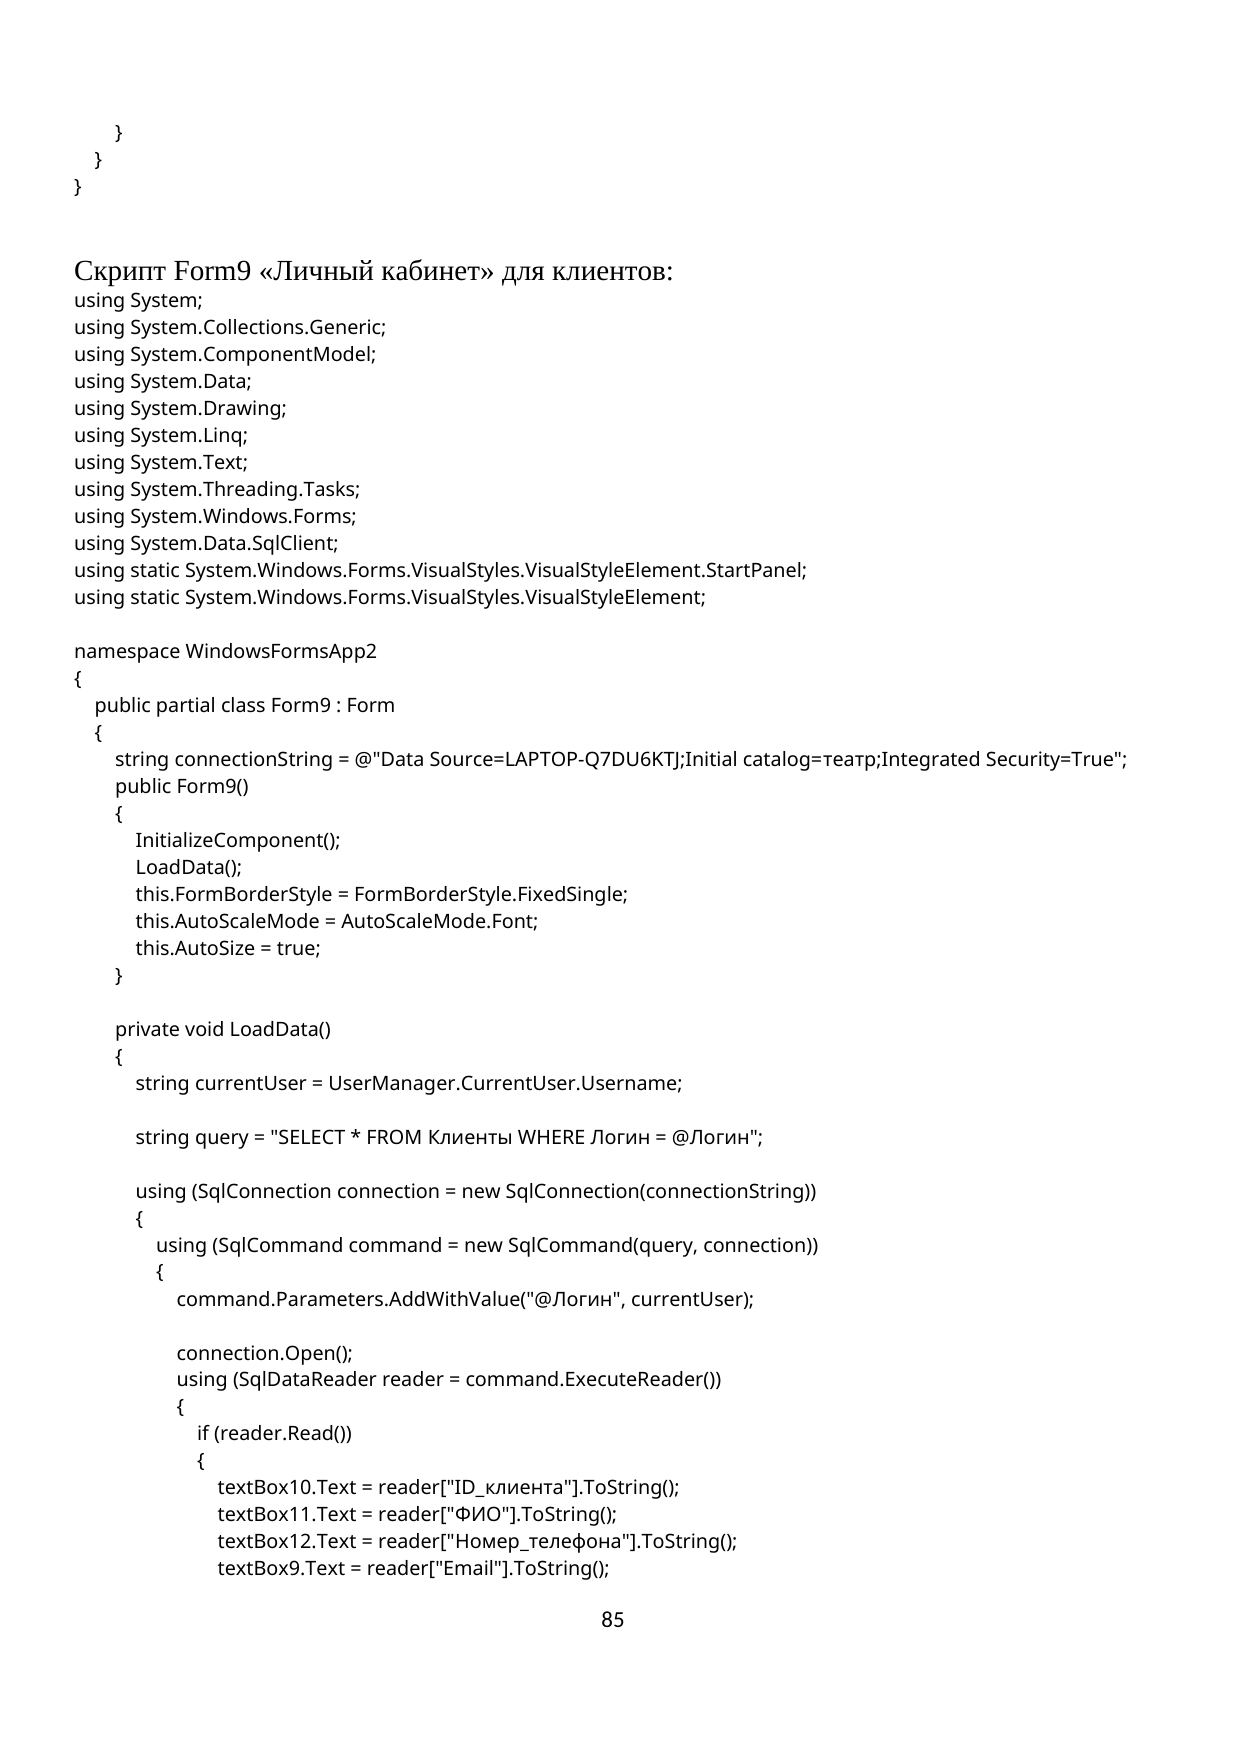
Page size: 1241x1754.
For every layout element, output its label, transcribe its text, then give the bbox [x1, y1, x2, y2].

text textBox11.Text = reader["ФИО"].ToString(); [74, 1501, 1152, 1528]
text using System.ComponentModel; [74, 341, 1152, 367]
text { [74, 718, 1152, 745]
text namespace WindowsFormsApp2 [74, 637, 1152, 664]
text using (SqlDataReader reader = command.ExecuteReader()) [74, 1366, 1152, 1393]
text string query = "SELECT * FROM Клиенты WHERE Логин = @Логин"; [74, 1123, 1152, 1150]
text using System.Text; [74, 448, 1152, 475]
text this.AutoSize = true; [74, 934, 1152, 961]
text string currentUser = UserManager.CurrentUser.Username; [74, 1069, 1152, 1096]
text textBox9.Text = reader["Email"].ToString(); [74, 1554, 1152, 1582]
text using System.Drawing; [74, 394, 1152, 421]
text string connectionString = @"Data Source=LAPTOP-Q7DU6KTJ;Initial catalog=театр;Integrated Security=True"; [74, 745, 1152, 772]
text public partial class Form9 : Form [74, 691, 1152, 718]
text using System; [74, 287, 1152, 313]
text textBox10.Text = reader["ID_клиента"].ToString(); [74, 1474, 1152, 1501]
text { [74, 1393, 1152, 1420]
text { [74, 1204, 1152, 1231]
text using System.Collections.Generic; [74, 313, 1152, 341]
text using System.Data.SqlClient; [74, 529, 1152, 556]
text { [74, 664, 1152, 691]
text textBox12.Text = reader["Номер_телефона"].ToString(); [74, 1528, 1152, 1554]
text public Form9() [74, 772, 1152, 799]
text InitializeComponent(); [74, 826, 1152, 853]
text { [74, 1258, 1152, 1285]
text this.FormBorderStyle = FormBorderStyle.FixedSingle; [74, 880, 1152, 907]
text } [74, 961, 1152, 988]
text Скрипт Form9 «Личный кабинет» для клиентов: [74, 253, 1152, 287]
text command.Parameters.AddWithValue("@Логин", currentUser); [74, 1285, 1152, 1312]
text using System.Data; [74, 367, 1152, 394]
text } [74, 172, 1152, 199]
text using System.Windows.Forms; [74, 502, 1152, 529]
text using System.Linq; [74, 421, 1152, 448]
text } [74, 145, 1152, 172]
text { [74, 1447, 1152, 1474]
text } [74, 118, 1152, 145]
text using (SqlCommand command = new SqlCommand(query, connection)) [74, 1231, 1152, 1258]
text { [74, 799, 1152, 826]
text using static System.Windows.Forms.VisualStyles.VisualStyleElement.StartPanel; [74, 556, 1152, 583]
text LoadData(); [74, 853, 1152, 880]
text using (SqlConnection connection = new SqlConnection(connectionString)) [74, 1177, 1152, 1204]
text using System.Threading.Tasks; [74, 475, 1152, 502]
text { [74, 1042, 1152, 1069]
text using static System.Windows.Forms.VisualStyles.VisualStyleElement; [74, 583, 1152, 610]
text connection.Open(); [74, 1339, 1152, 1366]
text this.AutoScaleMode = AutoScaleMode.Font; [74, 907, 1152, 934]
text private void LoadData() [74, 1015, 1152, 1042]
text if (reader.Read()) [74, 1420, 1152, 1447]
